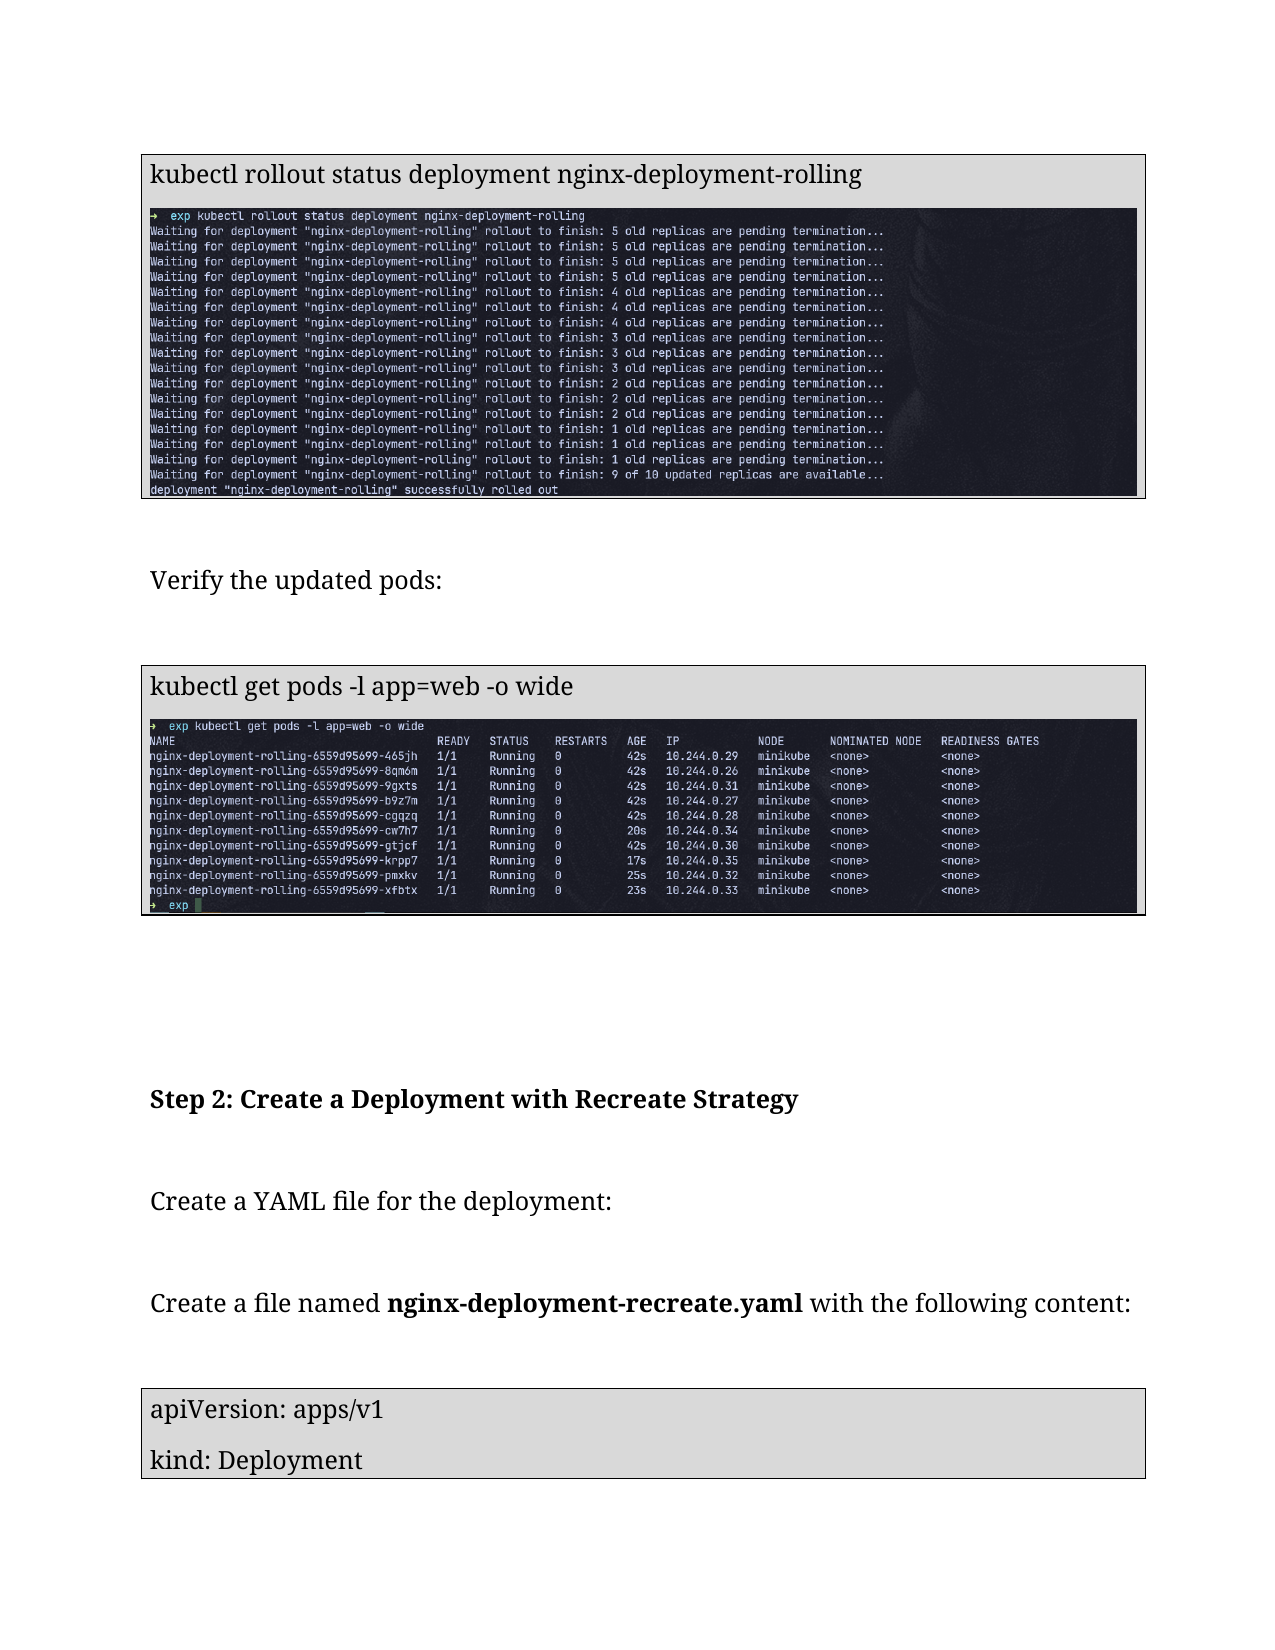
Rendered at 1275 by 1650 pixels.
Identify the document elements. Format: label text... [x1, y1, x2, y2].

text Create a YAML file for the deployment: [150, 1184, 1137, 1218]
text Step 2: Create a Deployment with Recreate Strategy [150, 1082, 1137, 1116]
text Verify the updated pods: [150, 563, 1137, 597]
text kind: Deployment [142, 1439, 1145, 1478]
text Create a file named nginx-deployment-recreate.yaml with the following content: [150, 1286, 1137, 1320]
text apiVersion: apps/v1 [142, 1389, 1145, 1425]
text kubectl rollout status deployment nginx-deployment-rolling [142, 155, 1145, 191]
picture [150, 719, 1137, 913]
picture [150, 208, 1137, 496]
text kubectl get pods -l app=web -o wide [142, 666, 1145, 702]
